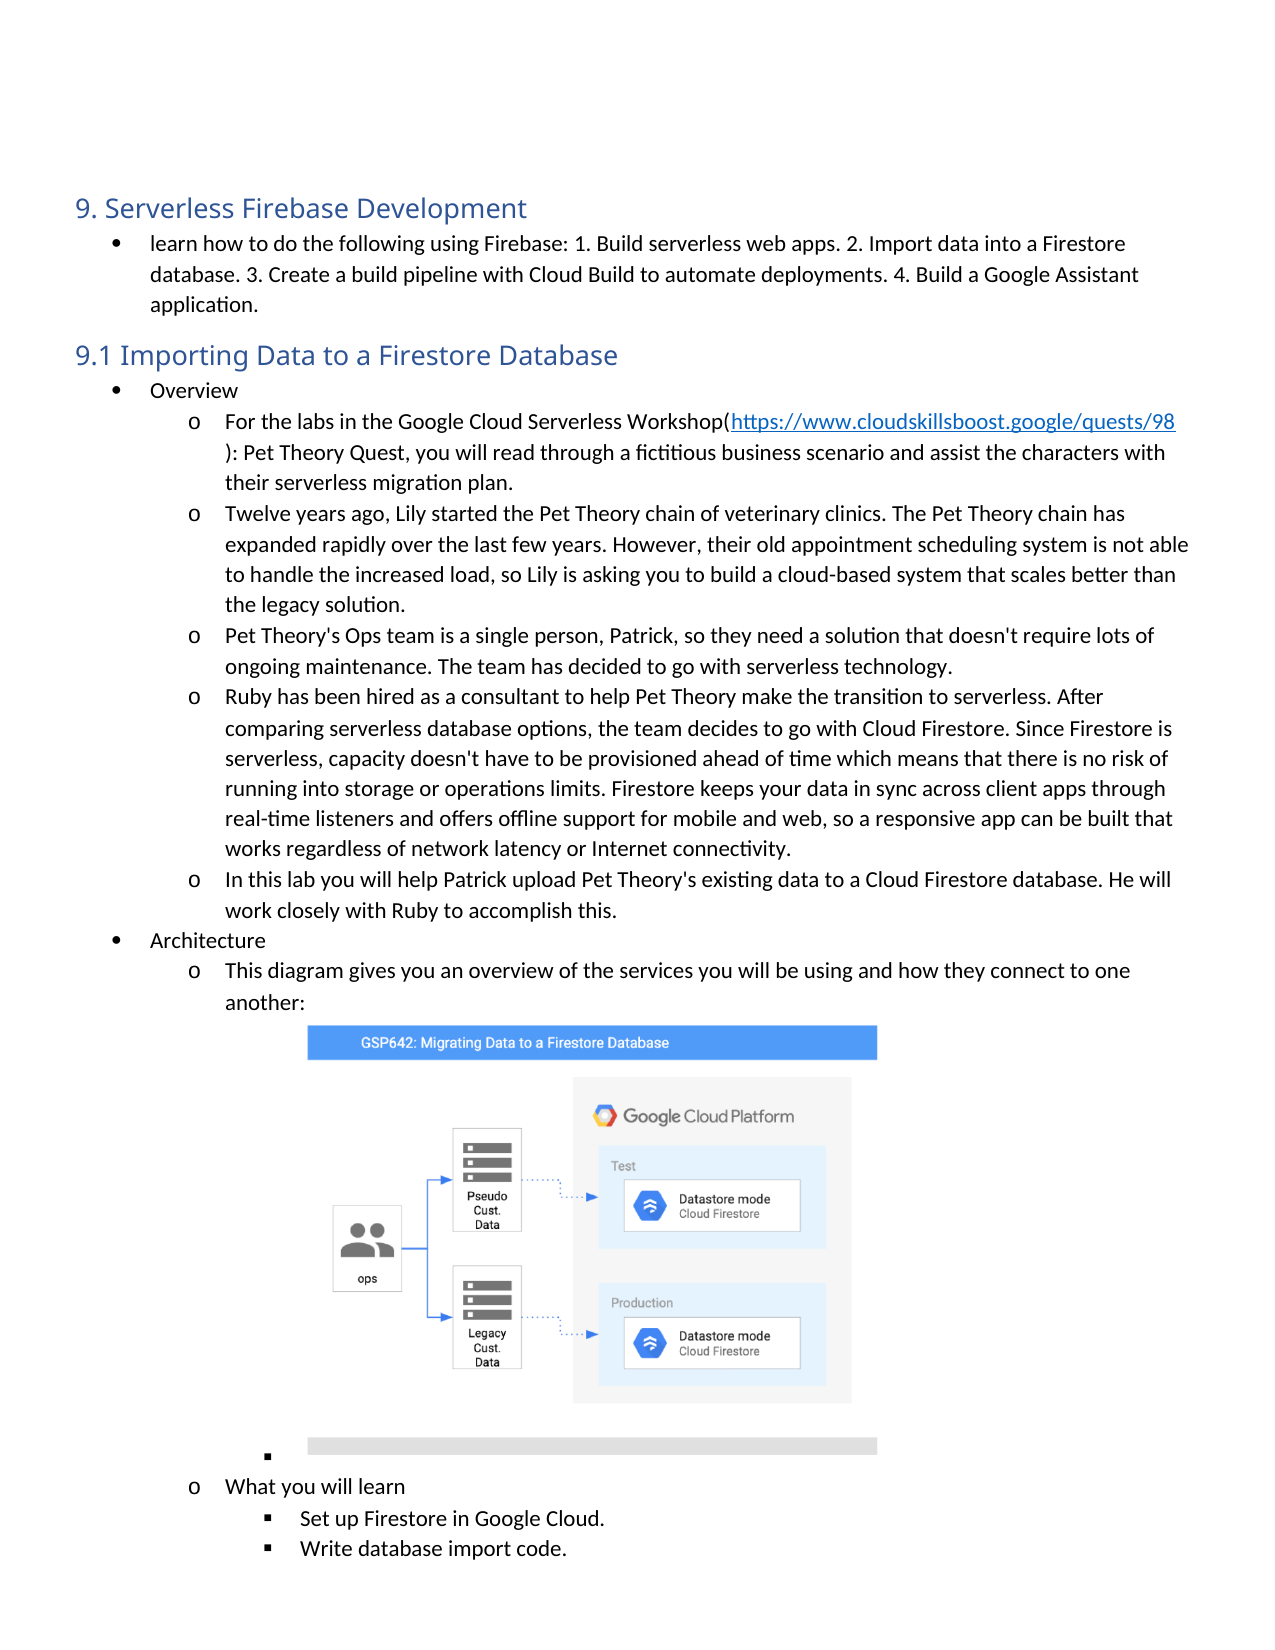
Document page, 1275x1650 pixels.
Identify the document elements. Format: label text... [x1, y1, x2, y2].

list ): Pet Theory Quest, you will read through a fictitious business scenario and assist the characters with their serverless migration plan. [225, 438, 1209, 497]
list Write database import code. [262, 1534, 1209, 1562]
list For the labs in the Google Cloud Serverless Workshop(https://www.cloudskillsboost.google/quests/98 [187, 407, 1209, 436]
list This diagram gives you an overview of the services you will be using and how they connect to one another: [187, 956, 1209, 1016]
list Pet Theory's Ops team is a single person, Patrick, so they need a solution that doesn't require lots of ongoing maintenance. The team has decided to go with serverless technology. [187, 621, 1209, 680]
list In this lab you will help Patrick upload Pet Theory's existing data to a Cloud Firestore database. He will work closely with Ruby to accomplish this. [187, 865, 1209, 924]
list What you will learn [187, 1472, 1209, 1502]
list Overview [112, 377, 1209, 405]
subtitle 9.1 Importing Data to a Firestore Database [75, 337, 1209, 374]
list Ruby has been hired as a consultant to help Pet Theory make the transition to serverless. After comparing serverless database options, the team decides to go with Cloud Firestore. Since Firestore is serverless, capacity doesn't have to be provisioned ahead of time which means that there is no risk of running into storage or operations limits. Firestore keeps your data in sync across client apps through real-time listeners and offers offline support for mobile and web, so a responsive app can be built that works regardless of network latency or Internet connectivity. [187, 682, 1209, 862]
list Twelve years ago, Lily started the Pet Theory chain of veterinary clinics. The Pet Theory chain has expanded rapidly over the last few years. However, their old appointment scheduling system is not able to handle the increased load, so Lily is asking you to build a cloud-based system that scales better than the legacy solution. [187, 499, 1209, 618]
list Architecture [112, 926, 1209, 954]
list Set up Firestore in Google Cloud. [262, 1504, 1209, 1532]
picture [300, 1018, 883, 1466]
subtitle 9. Serverless Firebase Development [75, 190, 1209, 227]
list learn how to do the following using Firebase: 1. Build serverless web apps. 2. Import data into a Firestore database. 3. Create a build pipeline with Cloud Build to automate deployments. 4. Build a Google Assistant application. [112, 229, 1209, 318]
